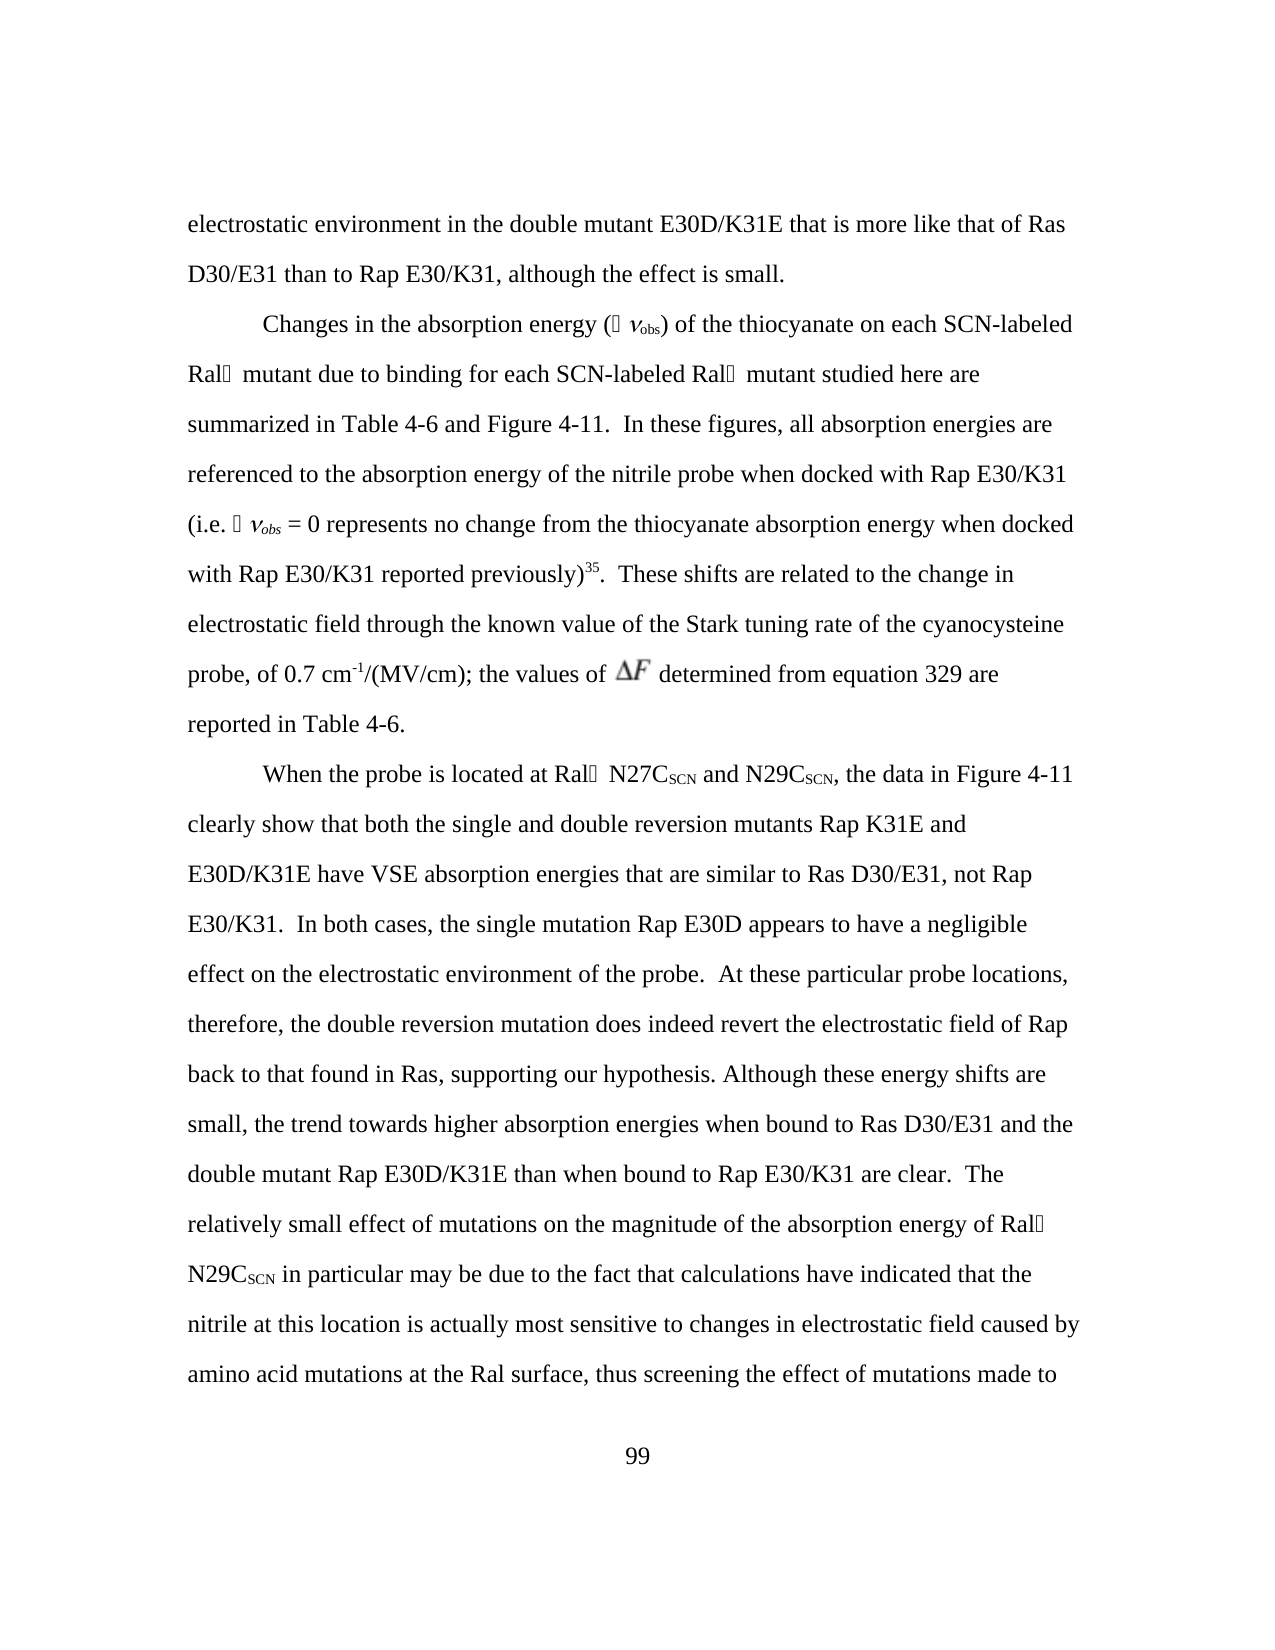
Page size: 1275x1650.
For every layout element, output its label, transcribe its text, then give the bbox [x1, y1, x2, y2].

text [187, 187, 1087, 287]
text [187, 737, 1087, 1387]
text Changes in the absorption energy (obs) of the thiocyanate on each SCN-labeled Ral mutant due to binding for each SCN-labeled Ral mutant studied here are summarized in Table 4-2 and Figure 4-3. In these figures, all absorption energies are referenced to the absorption energy of the nitrile probe when docked with Rap E30/K31 (i.e. obs = 0 represents no change from the thiocyanate absorption energy when docked with Rap E30/K31 reported previously)35. These shifts are related to the change in electrostatic field through the known value of the Stark tuning rate of the cyanocysteine probe, of 0.7 cm-1/(MV/cm); the values of determined from equation are reported in Table 4-2. [187, 287, 1087, 737]
